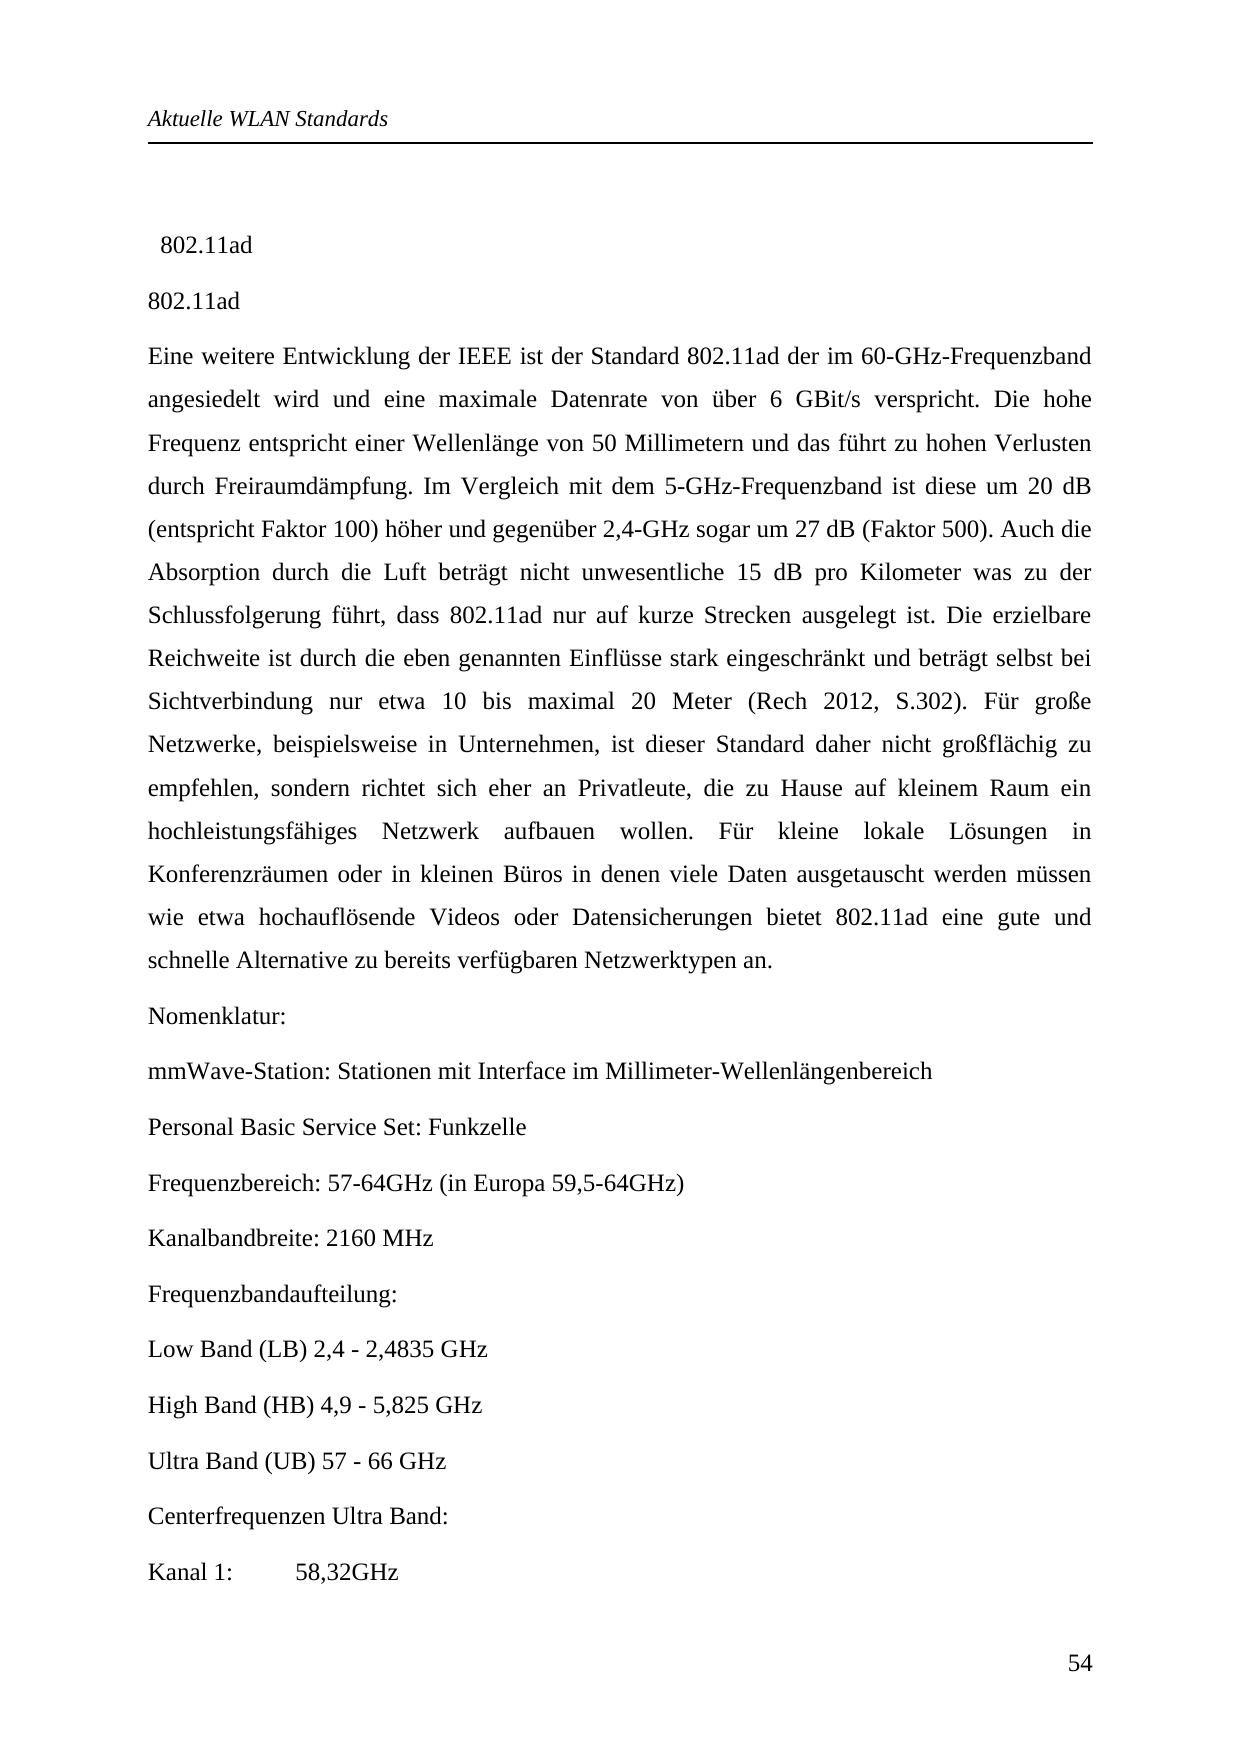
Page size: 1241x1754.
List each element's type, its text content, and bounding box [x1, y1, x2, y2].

text Personal Basic Service Set: Funkzelle [148, 1112, 1093, 1141]
text Nomenklatur: [148, 1001, 1093, 1029]
text Kanal 1: 58,32GHz [148, 1557, 1093, 1586]
text 802.11ad [148, 286, 1093, 314]
text High Band (HB) 4,9 - 5,825 GHz [148, 1390, 1093, 1419]
text Kanalbandbreite: 2160 MHz [148, 1223, 1093, 1252]
text 802.11ad [148, 230, 1093, 259]
text mmWave-Station: Stationen mit Interface im Millimeter-Wellenlängenbereich [148, 1056, 1093, 1085]
text Frequenzbereich: 57-64GHz (in Europa 59,5-64GHz) [148, 1168, 1093, 1196]
text Ultra Band (UB) 57 - 66 GHz [148, 1446, 1093, 1474]
text Centerfrequenzen Ultra Band: [148, 1501, 1093, 1530]
text Frequenzbandaufteilung: [148, 1279, 1093, 1308]
text Eine weitere Entwicklung der IEEE ist der Standard 802.11ad der im 60-GHz-Frequenzband angesiedelt wird und eine maximale Datenrate von über 6 GBit/s verspricht. Die hohe Frequenz entspricht einer Wellenlänge von 50 Millimetern und das führt zu hohen Verlusten durch Freiraumdämpfung. Im Vergleich mit dem 5-GHz-Frequenzband ist diese um 20 dB (entspricht Faktor 100) höher und gegenüber 2,4-GHz sogar um 27 dB (Faktor 500). Auch die Absorption durch die Luft beträgt nicht unwesentliche 15 dB pro Kilometer was zu der Schlussfolgerung führt, dass 802.11ad nur auf kurze Strecken ausgelegt ist. Die erzielbare Reichweite ist durch die eben genannten Einflüsse stark eingeschränkt und beträgt selbst bei Sichtverbindung nur etwa 10 bis maximal 20 Meter (Rech 2012, S.302). Für große Netzwerke, beispielsweise in Unternehmen, ist dieser Standard daher nicht großflächig zu empfehlen, sondern richtet sich eher an Privatleute, die zu Hause auf kleinem Raum ein hochleistungsfähiges Netzwerk aufbauen wollen. Für kleine lokale Lösungen in Konferenzräumen oder in kleinen Büros in denen viele Daten ausgetauscht werden müssen wie etwa hochauflösende Videos oder Datensicherungen bietet 802.11ad eine gute und schnelle Alternative zu bereits verfügbaren Netzwerktypen an. [148, 341, 1093, 974]
text Low Band (LB) 2,4 - 2,4835 GHz [148, 1334, 1093, 1363]
